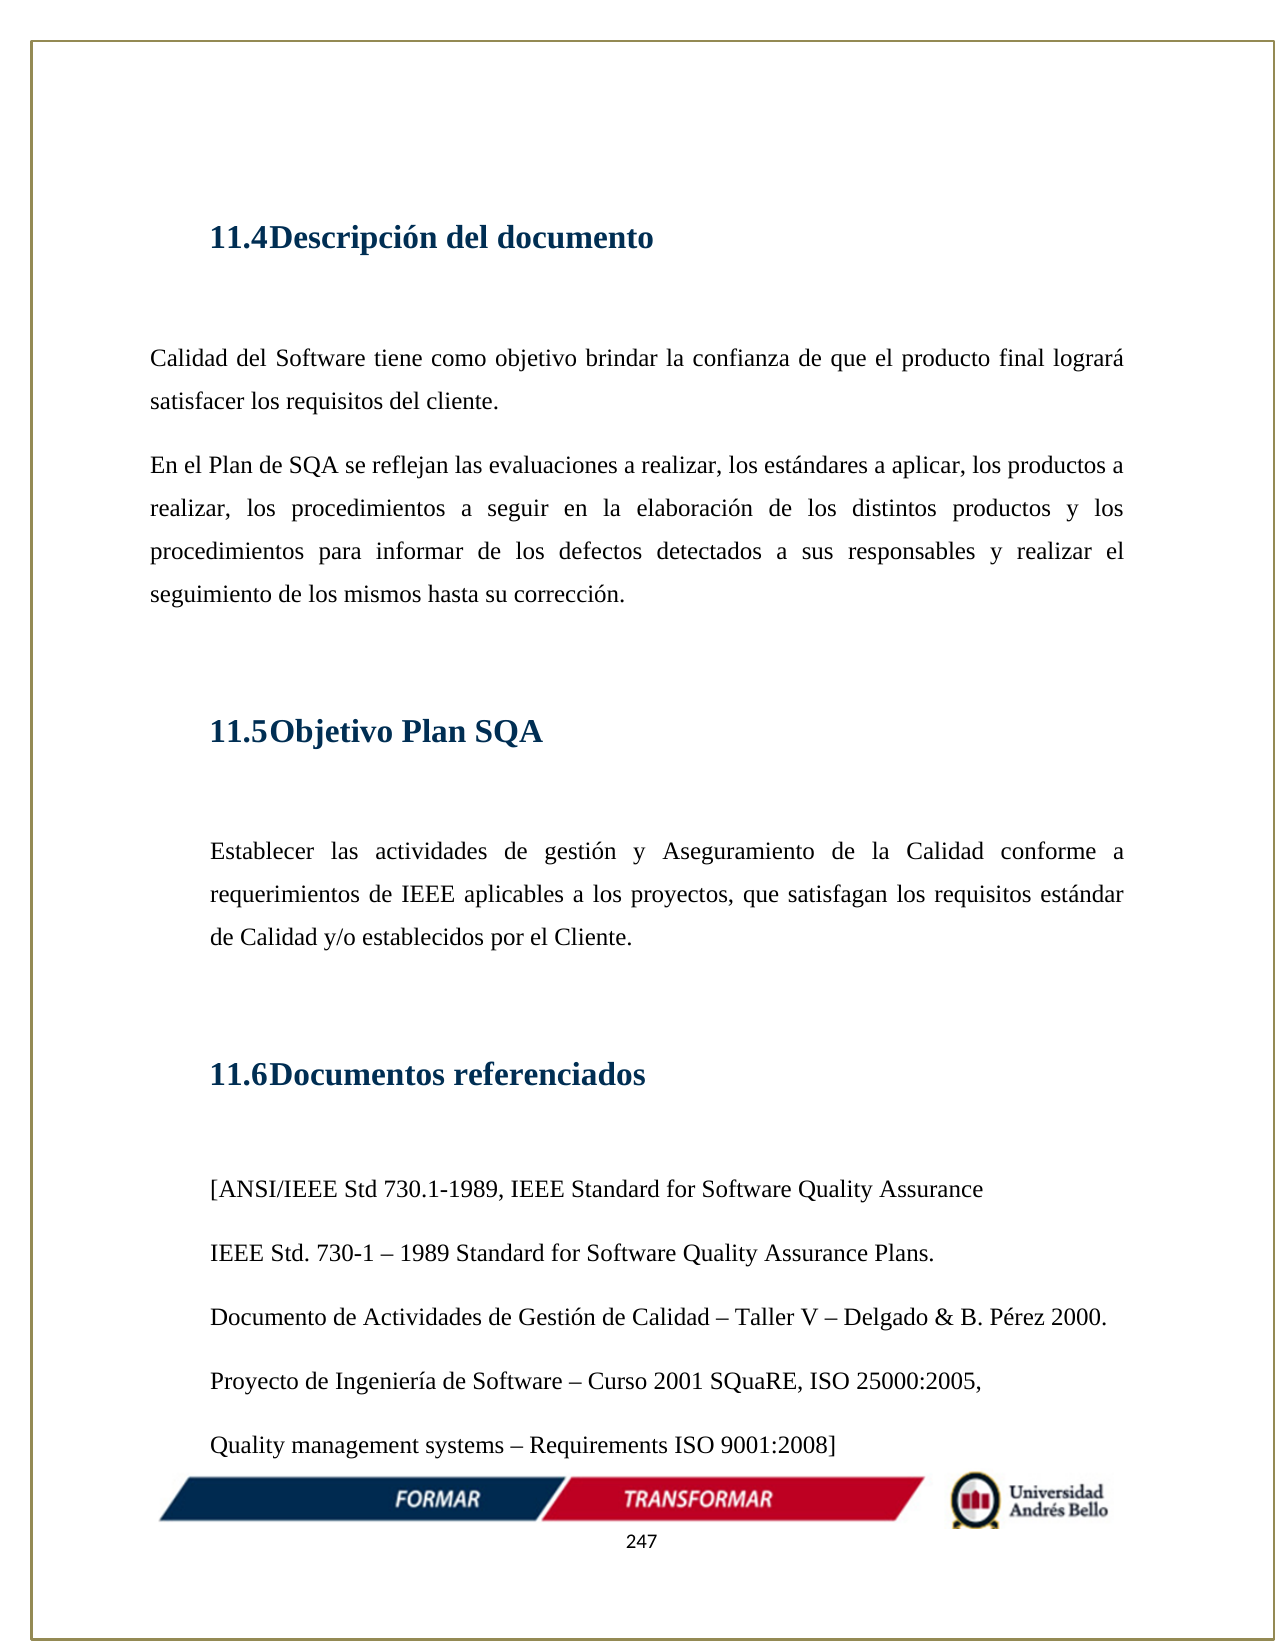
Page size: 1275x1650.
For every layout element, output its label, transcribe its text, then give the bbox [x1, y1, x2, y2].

text [ANSI/IEEE Std 730.1-1989, IEEE Standard for Software Quality Assurance [210, 1174, 1125, 1203]
subtitle Documentos referenciados [209, 1054, 1125, 1092]
text Proyecto de Ingeniería de Software – Curso 2001 SQuaRE, ISO 25000:2005, [210, 1366, 1125, 1395]
text Quality management systems – Requirements ISO 9001:2008] [210, 1430, 1125, 1459]
subtitle Descripción del documento [209, 218, 1125, 256]
subtitle Objetivo Plan SQA [209, 711, 1125, 749]
text IEEE Std. 730-1 – 1989 Standard for Software Quality Assurance Plans. [210, 1238, 1125, 1267]
text Establecer las actividades de gestión y Aseguramiento de la Calidad conforme a requerimientos de IEEE aplicables a los proyectos, que satisfagan los requisitos estándar de Calidad y/o establecidos por el Cliente. [210, 836, 1125, 951]
picture [157, 1468, 1133, 1529]
text En el Plan de SQA se reflejan las evaluaciones a realizar, los estándares a aplicar, los productos a realizar, los procedimientos a seguir en la elaboración de los distintos productos y los procedimientos para informar de los defectos detectados a sus responsables y realizar el seguimiento de los mismos hasta su corrección. [150, 450, 1125, 608]
text Documento de Actividades de Gestión de Calidad – Taller V – Delgado & B. Pérez 2000. [210, 1302, 1125, 1331]
text Calidad del Software tiene como objetivo brindar la confianza de que el producto final logrará satisfacer los requisitos del cliente. [150, 343, 1125, 415]
